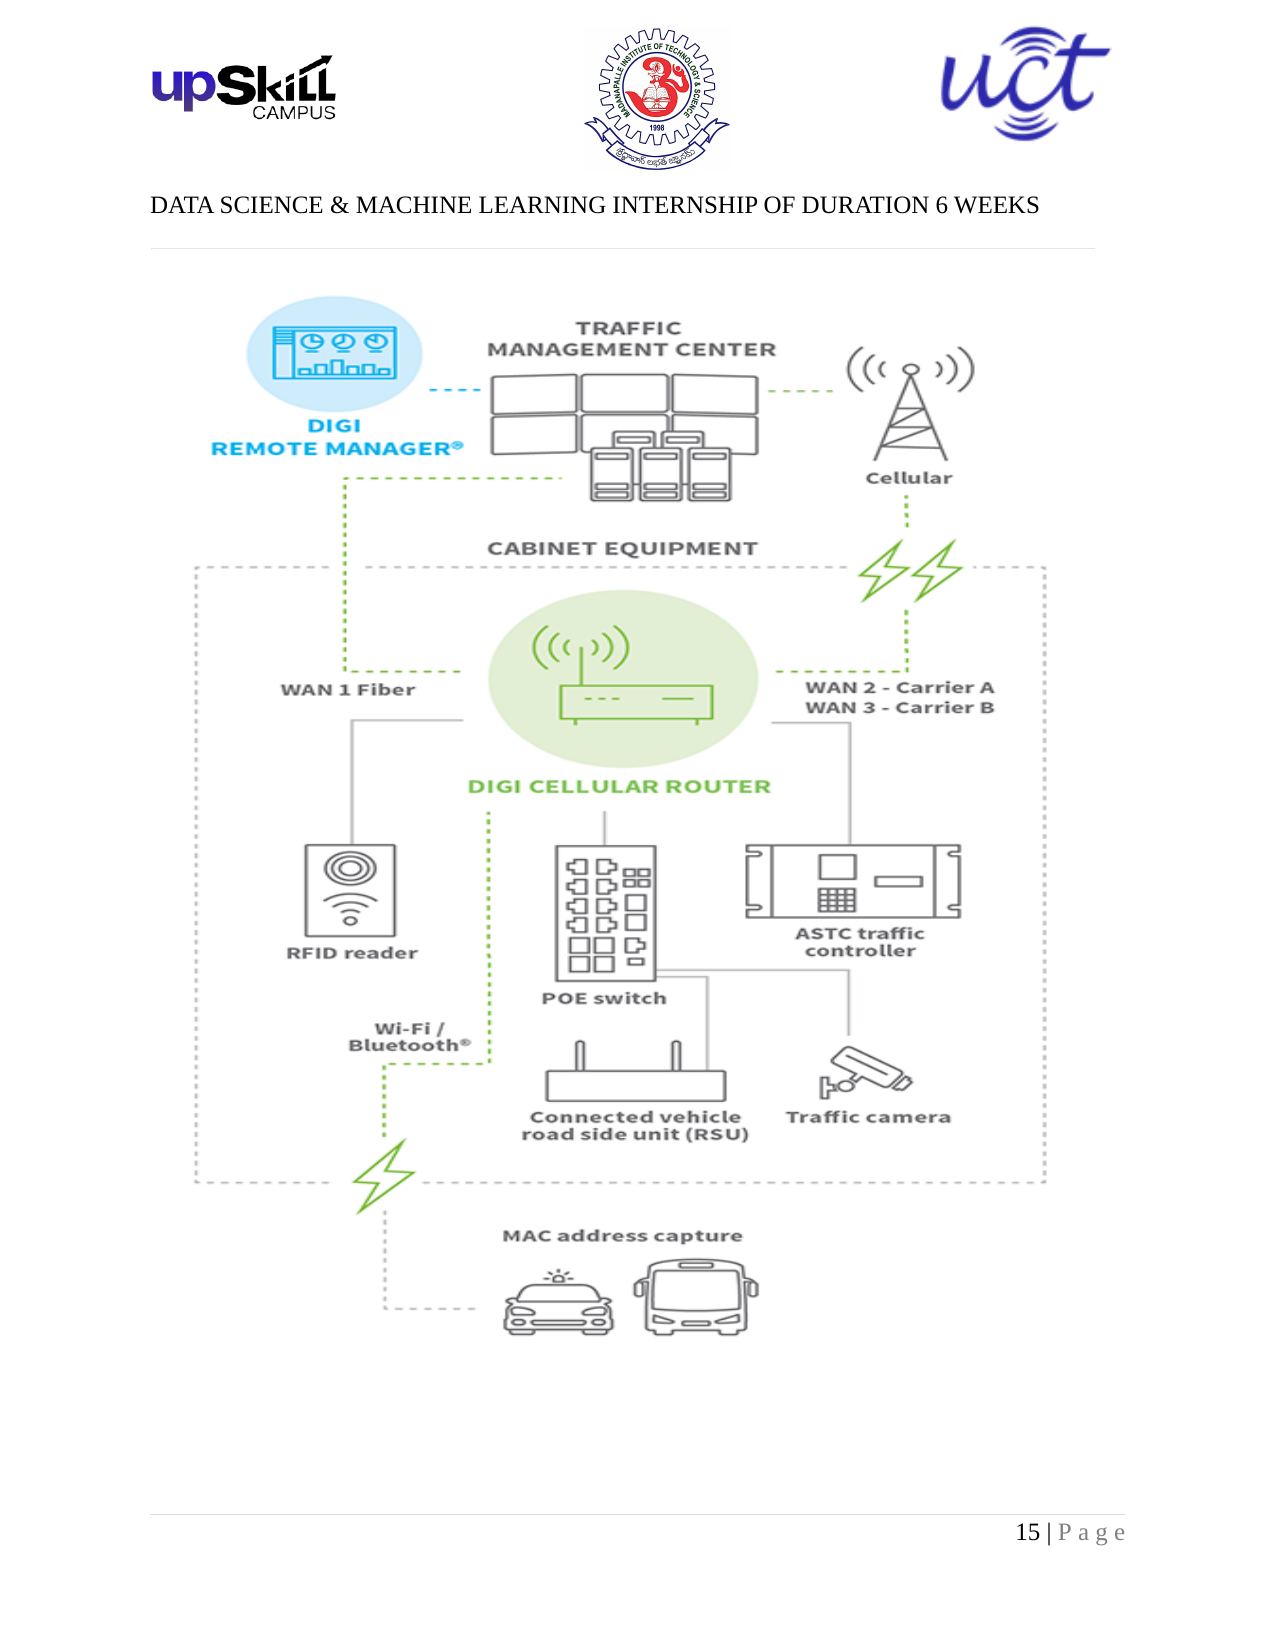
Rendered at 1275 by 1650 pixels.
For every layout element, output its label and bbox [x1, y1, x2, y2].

picture [938, 17, 1117, 143]
picture [584, 26, 732, 170]
picture [150, 247, 1096, 1385]
picture [121, 42, 367, 123]
